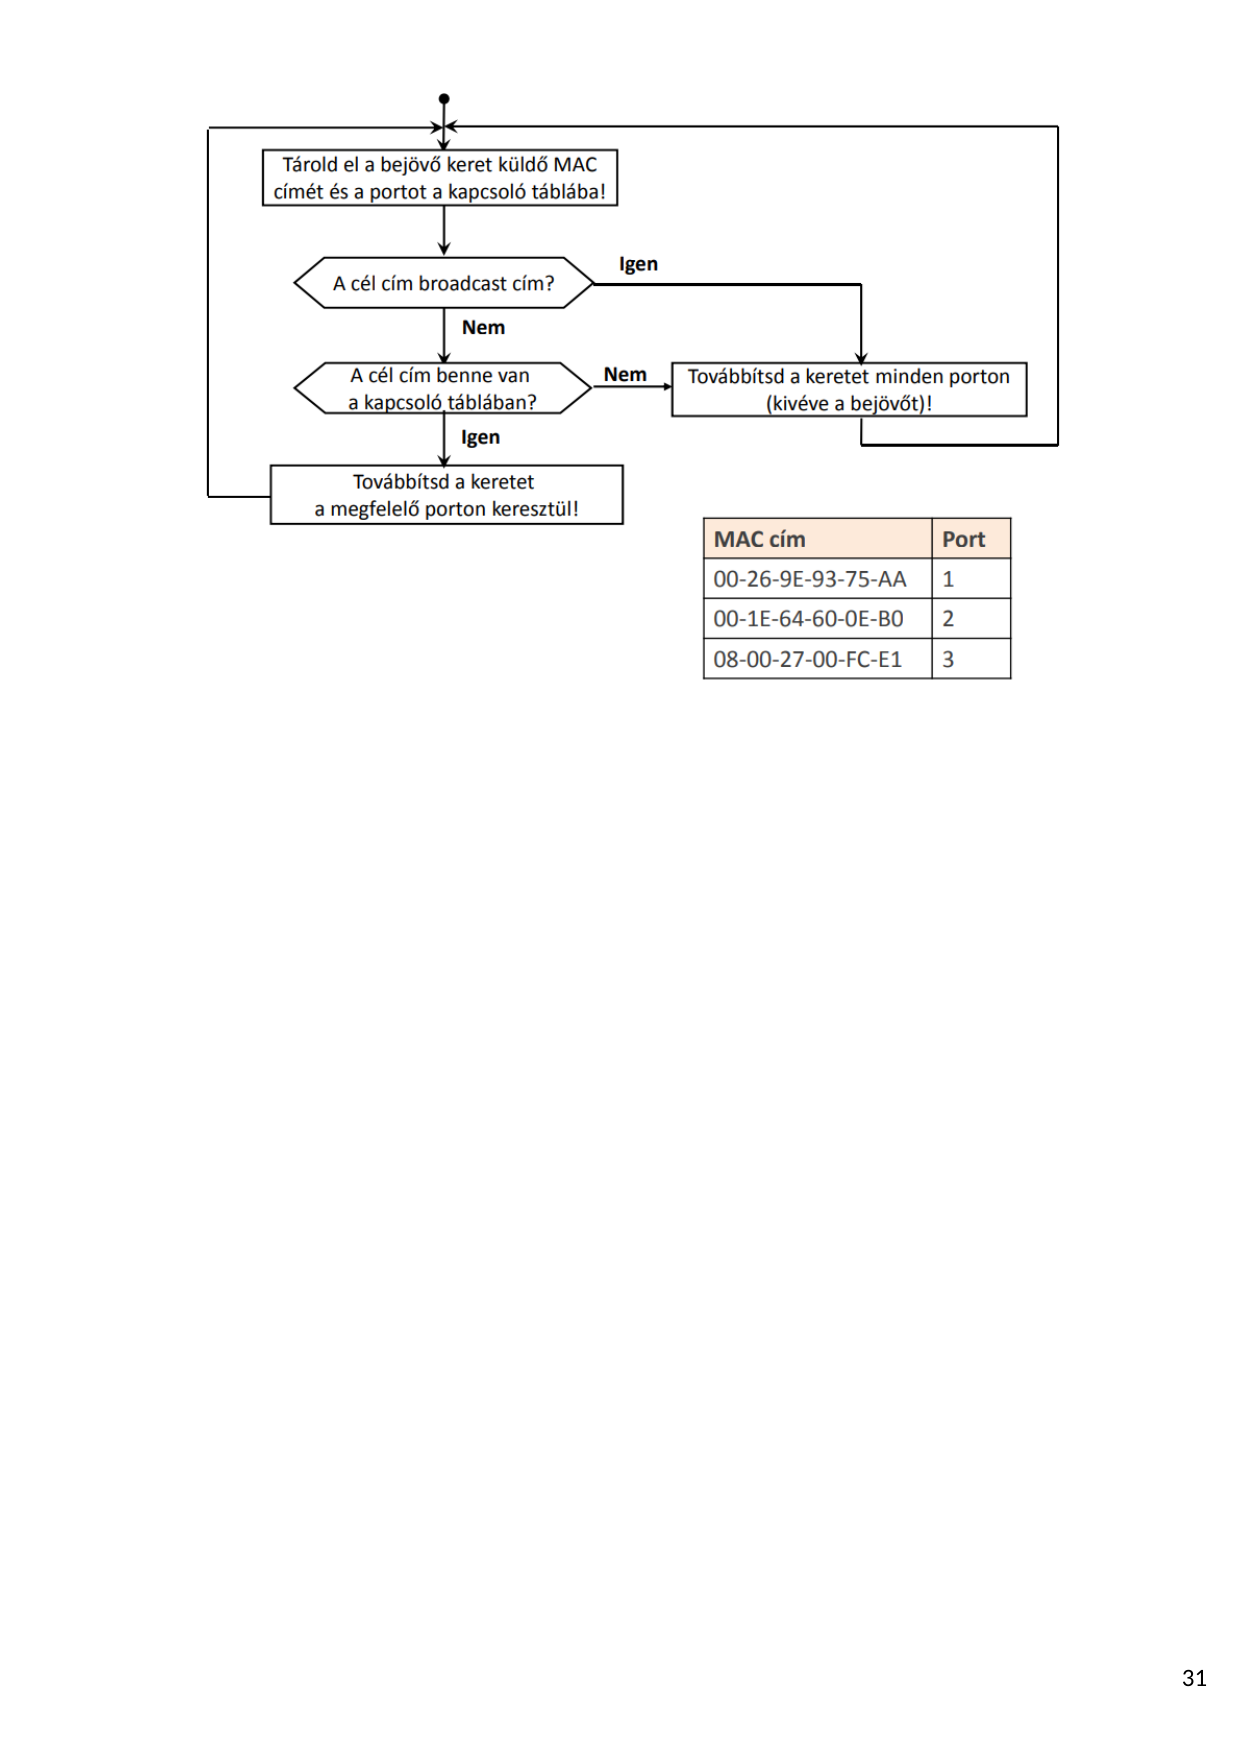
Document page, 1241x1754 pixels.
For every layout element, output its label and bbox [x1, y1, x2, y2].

picture [135, 91, 1106, 715]
